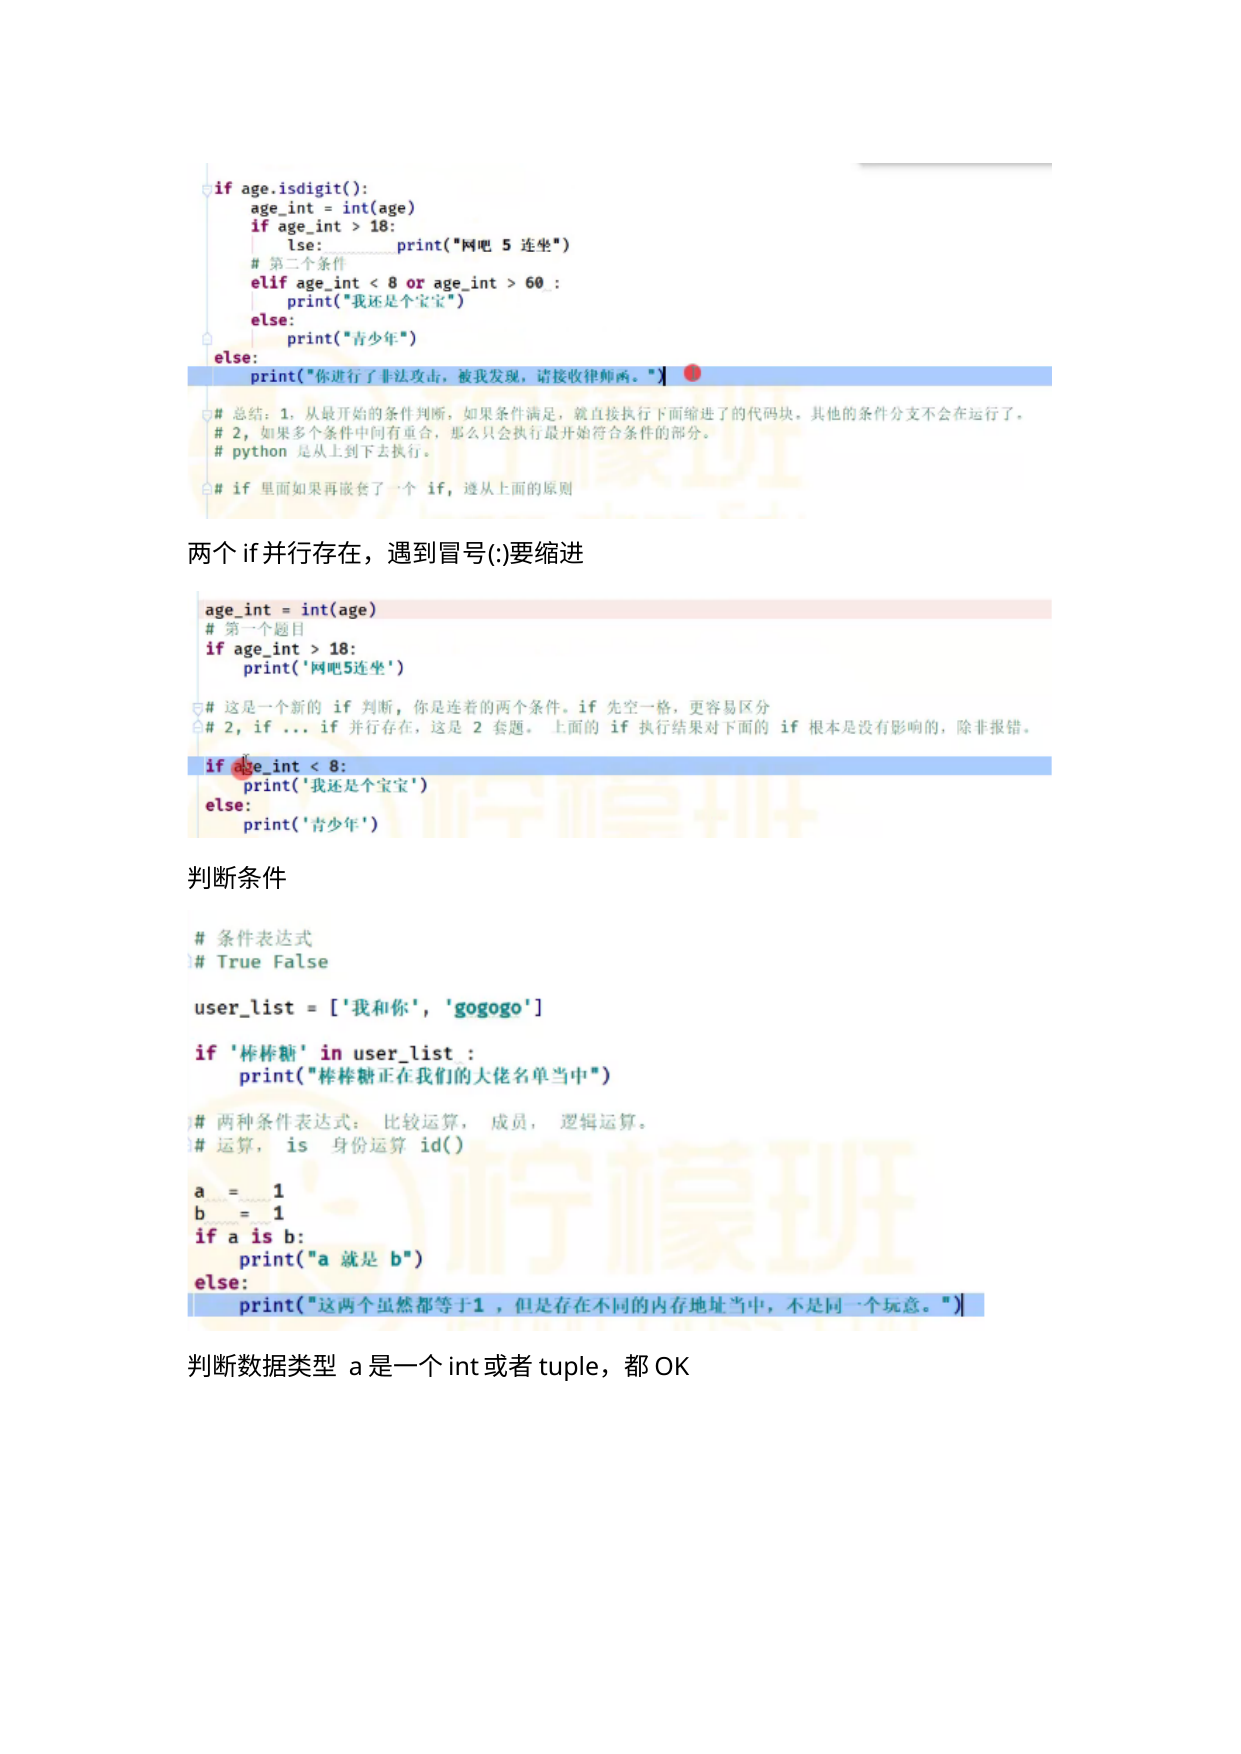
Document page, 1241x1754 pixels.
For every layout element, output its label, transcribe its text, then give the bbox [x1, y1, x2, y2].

picture [187, 163, 1052, 519]
list 判断数据类型 a是一个int或者tuple，都OK [187, 1332, 1053, 1397]
list 两个if并行存在，遇到冒号(:)要缩进 [187, 519, 1053, 584]
picture [187, 910, 985, 1331]
picture [187, 591, 1052, 838]
